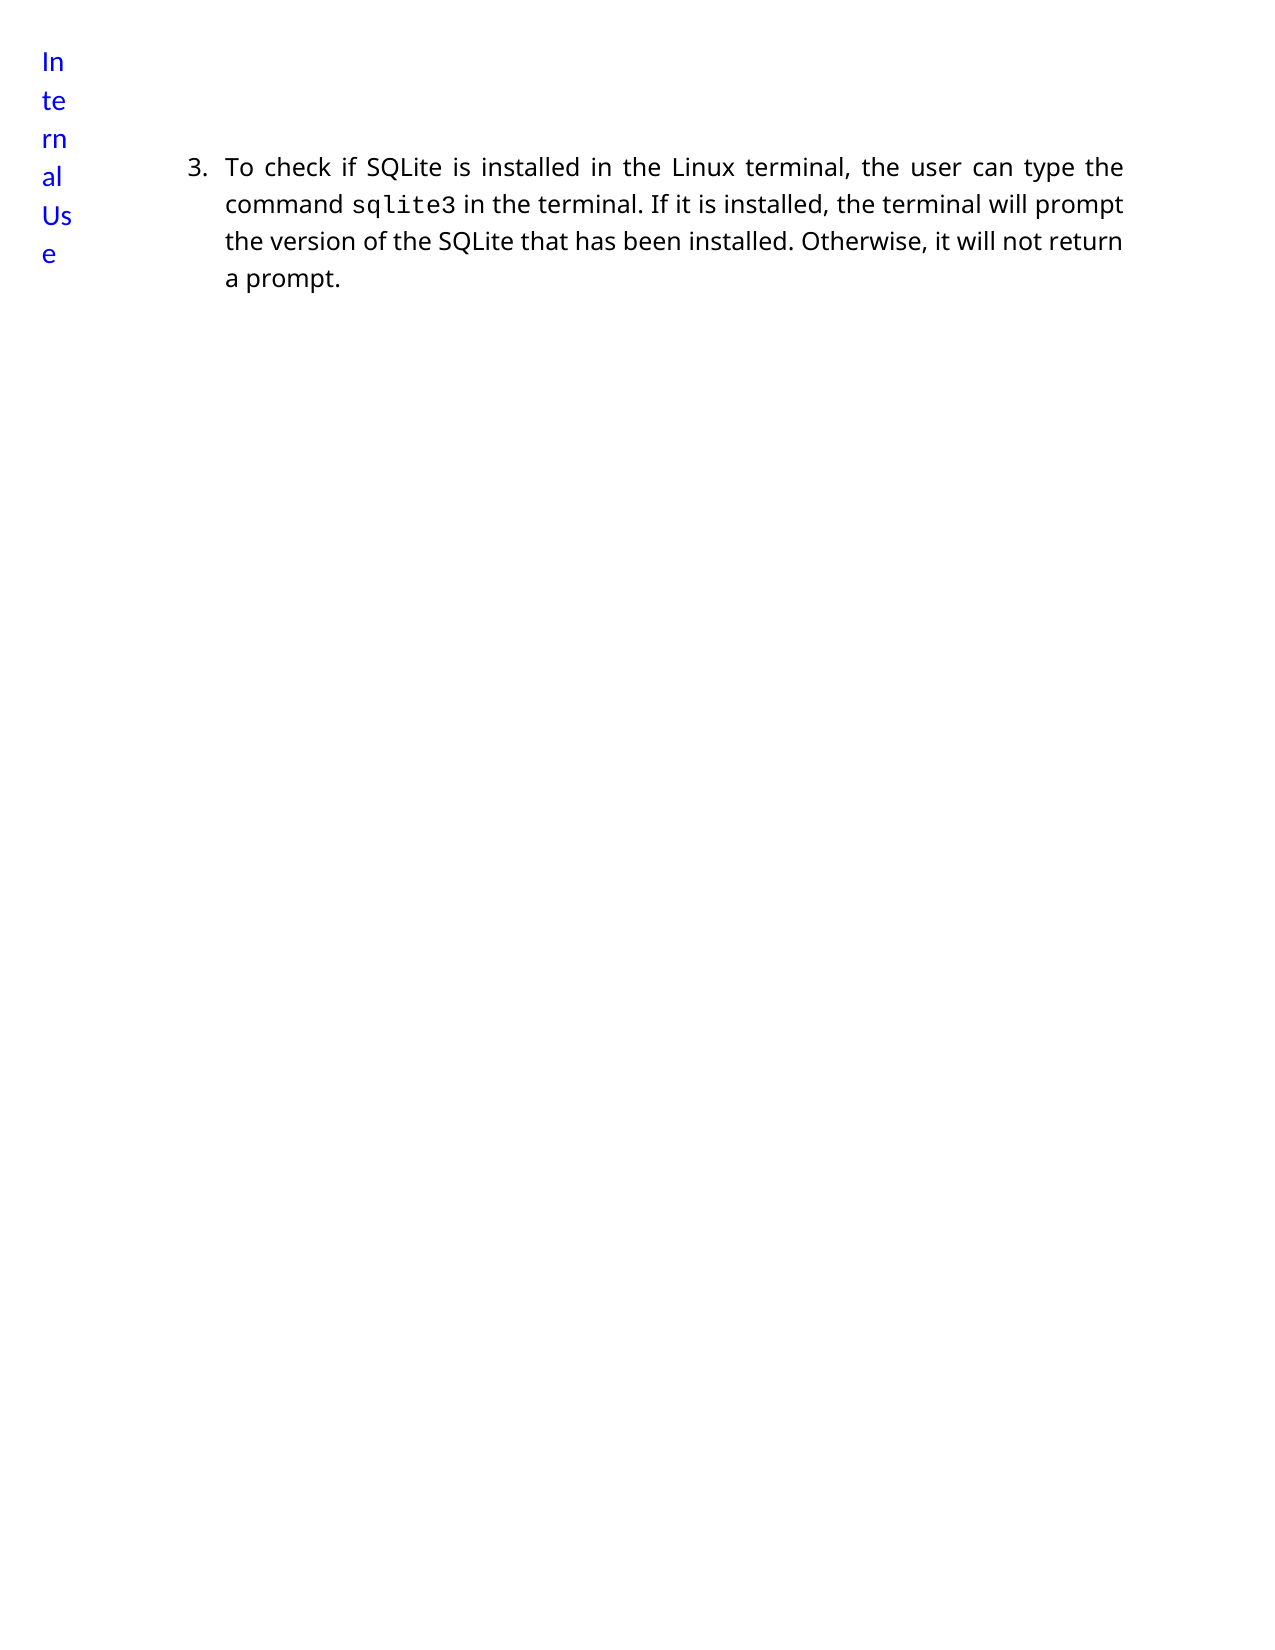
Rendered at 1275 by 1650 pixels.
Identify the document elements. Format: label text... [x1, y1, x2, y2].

list To check if SQLite is installed in the Linux terminal, the user can type the command sqlite3 in the terminal. If it is installed, the terminal will prompt the version of the SQLite that has been installed. Otherwise, it will not return a prompt. [187, 150, 1125, 294]
